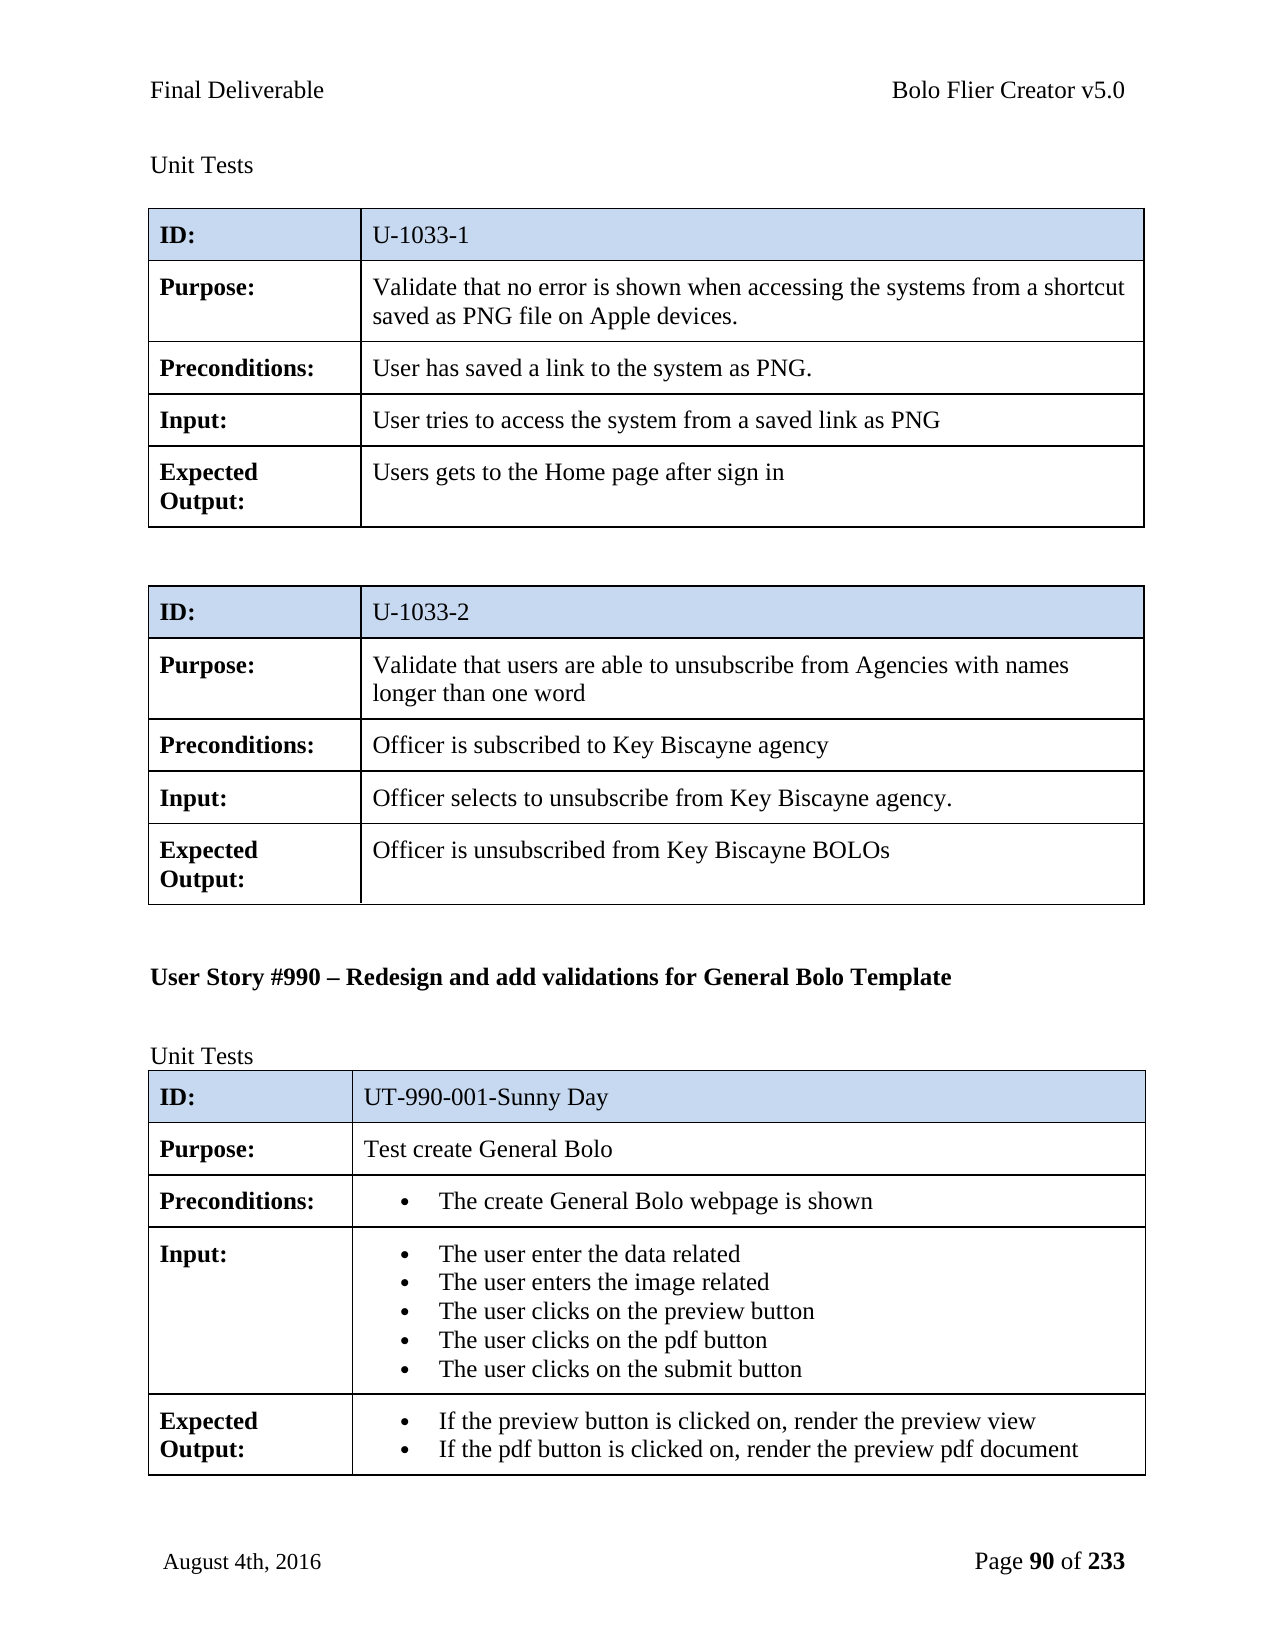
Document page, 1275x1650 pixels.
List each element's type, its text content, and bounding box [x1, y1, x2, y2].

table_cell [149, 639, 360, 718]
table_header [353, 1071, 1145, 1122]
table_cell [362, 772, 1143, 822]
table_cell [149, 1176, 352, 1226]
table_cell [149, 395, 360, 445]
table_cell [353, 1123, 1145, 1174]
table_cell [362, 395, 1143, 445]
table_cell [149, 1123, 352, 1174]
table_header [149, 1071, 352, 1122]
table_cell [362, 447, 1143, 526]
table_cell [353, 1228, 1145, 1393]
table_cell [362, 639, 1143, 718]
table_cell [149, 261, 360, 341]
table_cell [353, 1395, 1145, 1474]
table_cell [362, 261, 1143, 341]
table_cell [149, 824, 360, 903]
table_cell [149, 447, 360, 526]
text Unit Tests [150, 1041, 1125, 1069]
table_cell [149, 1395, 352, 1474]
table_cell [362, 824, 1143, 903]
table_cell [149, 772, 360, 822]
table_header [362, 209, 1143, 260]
text User Story #990 – Redesign and add validations for General Bolo Template [150, 962, 1125, 991]
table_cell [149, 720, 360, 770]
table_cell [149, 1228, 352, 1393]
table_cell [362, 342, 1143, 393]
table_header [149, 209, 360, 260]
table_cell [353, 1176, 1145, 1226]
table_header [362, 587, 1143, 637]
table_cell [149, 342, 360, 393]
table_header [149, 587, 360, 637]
text Unit Tests [150, 150, 1125, 179]
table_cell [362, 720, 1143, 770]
